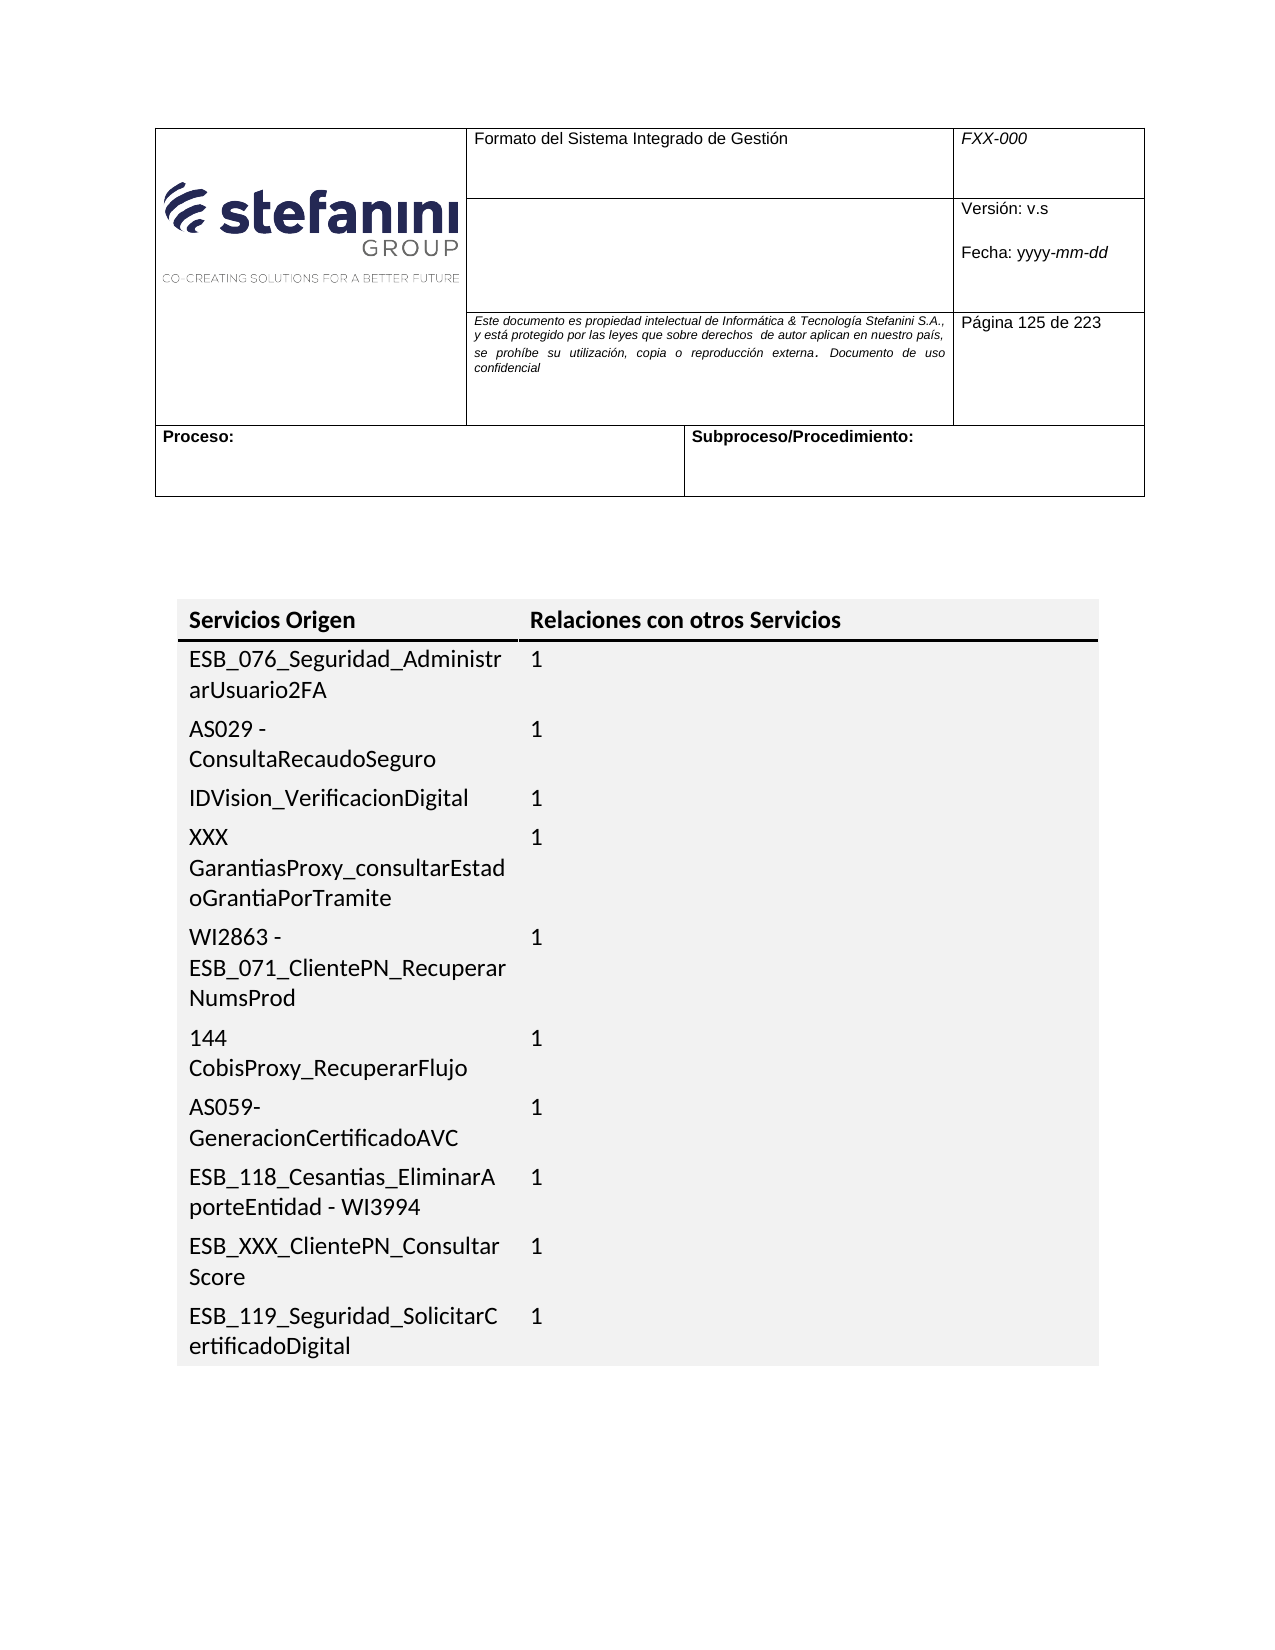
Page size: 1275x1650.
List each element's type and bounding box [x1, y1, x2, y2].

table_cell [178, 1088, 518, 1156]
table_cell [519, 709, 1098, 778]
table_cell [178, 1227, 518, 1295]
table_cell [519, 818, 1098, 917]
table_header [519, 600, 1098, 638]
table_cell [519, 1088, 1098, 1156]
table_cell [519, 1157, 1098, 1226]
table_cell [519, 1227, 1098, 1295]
picture [162, 182, 460, 286]
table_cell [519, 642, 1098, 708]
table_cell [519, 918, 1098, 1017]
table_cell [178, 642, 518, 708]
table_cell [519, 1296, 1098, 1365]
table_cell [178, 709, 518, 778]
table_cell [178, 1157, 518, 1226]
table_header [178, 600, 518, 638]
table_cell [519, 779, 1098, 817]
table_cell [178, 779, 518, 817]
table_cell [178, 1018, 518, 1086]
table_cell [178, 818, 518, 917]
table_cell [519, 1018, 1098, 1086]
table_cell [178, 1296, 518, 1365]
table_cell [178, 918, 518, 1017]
